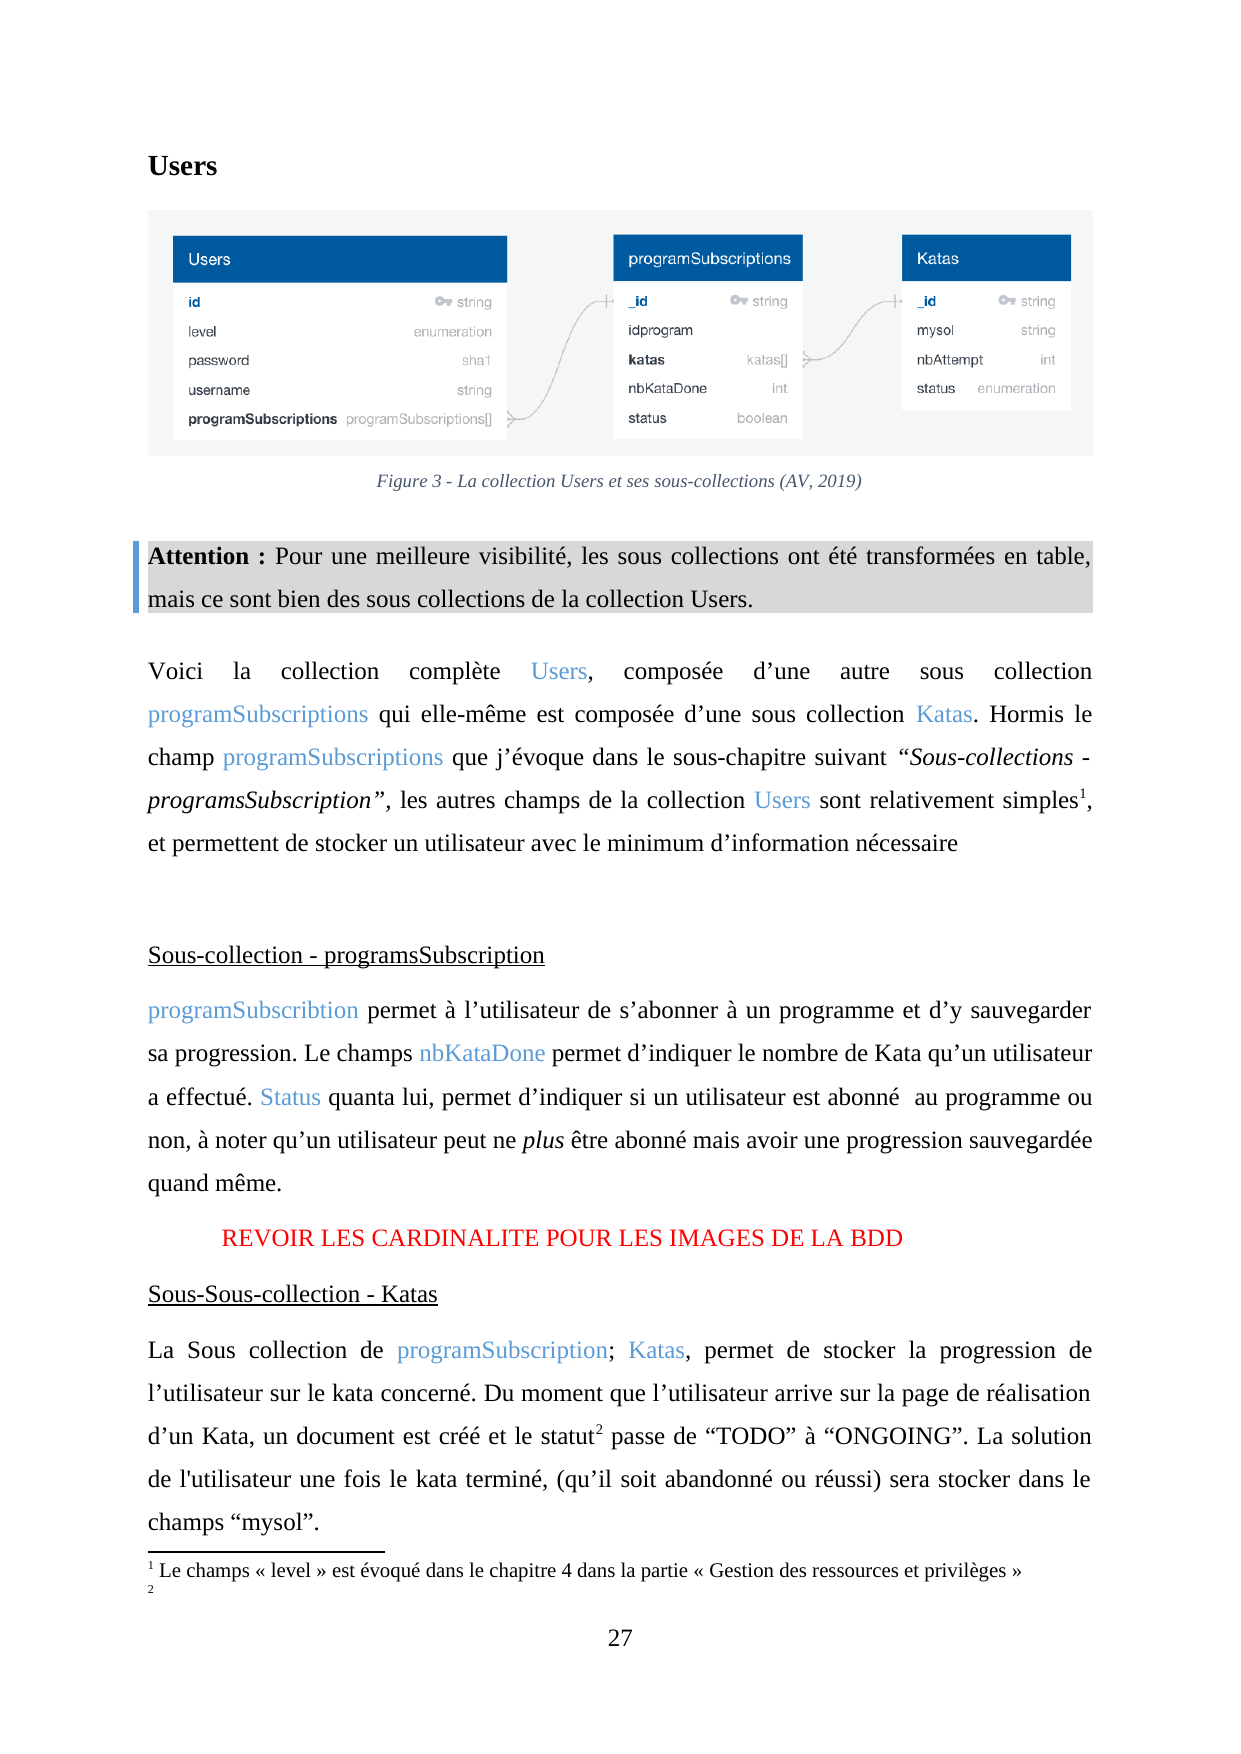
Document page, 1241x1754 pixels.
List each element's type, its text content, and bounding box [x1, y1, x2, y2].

text La Sous collection de programSubscription; Katas, permet de stocker la progression de l’utilisateur sur le kata concerné. Du moment que l’utilisateur arrive sur la page de réalisation d’un Kata, un document est créé et le statut passe de “TODO” à “ONGOING”. La solution de l'utilisateur une fois le kata terminé, (qu’il soit abandonné ou réussi) sera stocker dans le champs “mysol”. [148, 1335, 1093, 1536]
subtitle Users [148, 148, 1093, 181]
text Sous-collection - programsSubscription [148, 940, 1093, 968]
text programSubscribtion permet à l’utilisateur de s’abonner à un programme et d’y sauvegarder sa progression. Le champs nbKataDone permet d’indiquer le nombre de Kata qu’un utilisateur a effectué. Status quanta lui, permet d’indiquer si un utilisateur est abonné au programme ou non, à noter qu’un utilisateur peut ne plus être abonné mais avoir une progression sauvegardée quand même. [148, 995, 1093, 1197]
text Figure 3 - La collection Users et ses sous-collections (AV, 2019) [148, 470, 1093, 491]
text Sous-Sous-collection - Katas [148, 1279, 1093, 1308]
picture [147, 210, 1093, 456]
text REVOIR LES CARDINALITE POUR LES IMAGES DE LA BDD [148, 1223, 1093, 1252]
text Voici la collection complète Users, composée d’une autre sous collection programSubscriptions qui elle-même est composée d’une sous collection Katas. Hormis le champ programSubscriptions que j’évoque dans le sous-chapitre suivant “Sous-collections - programsSubscription”, les autres champs de la collection Users sont relativement simples, et permettent de stocker un utilisateur avec le minimum d’information nécessaire [148, 656, 1093, 857]
text Attention : Pour une meilleure visibilité, les sous collections ont été transformées en table, mais ce sont bien des sous collections de la collection Users. [148, 541, 1093, 613]
